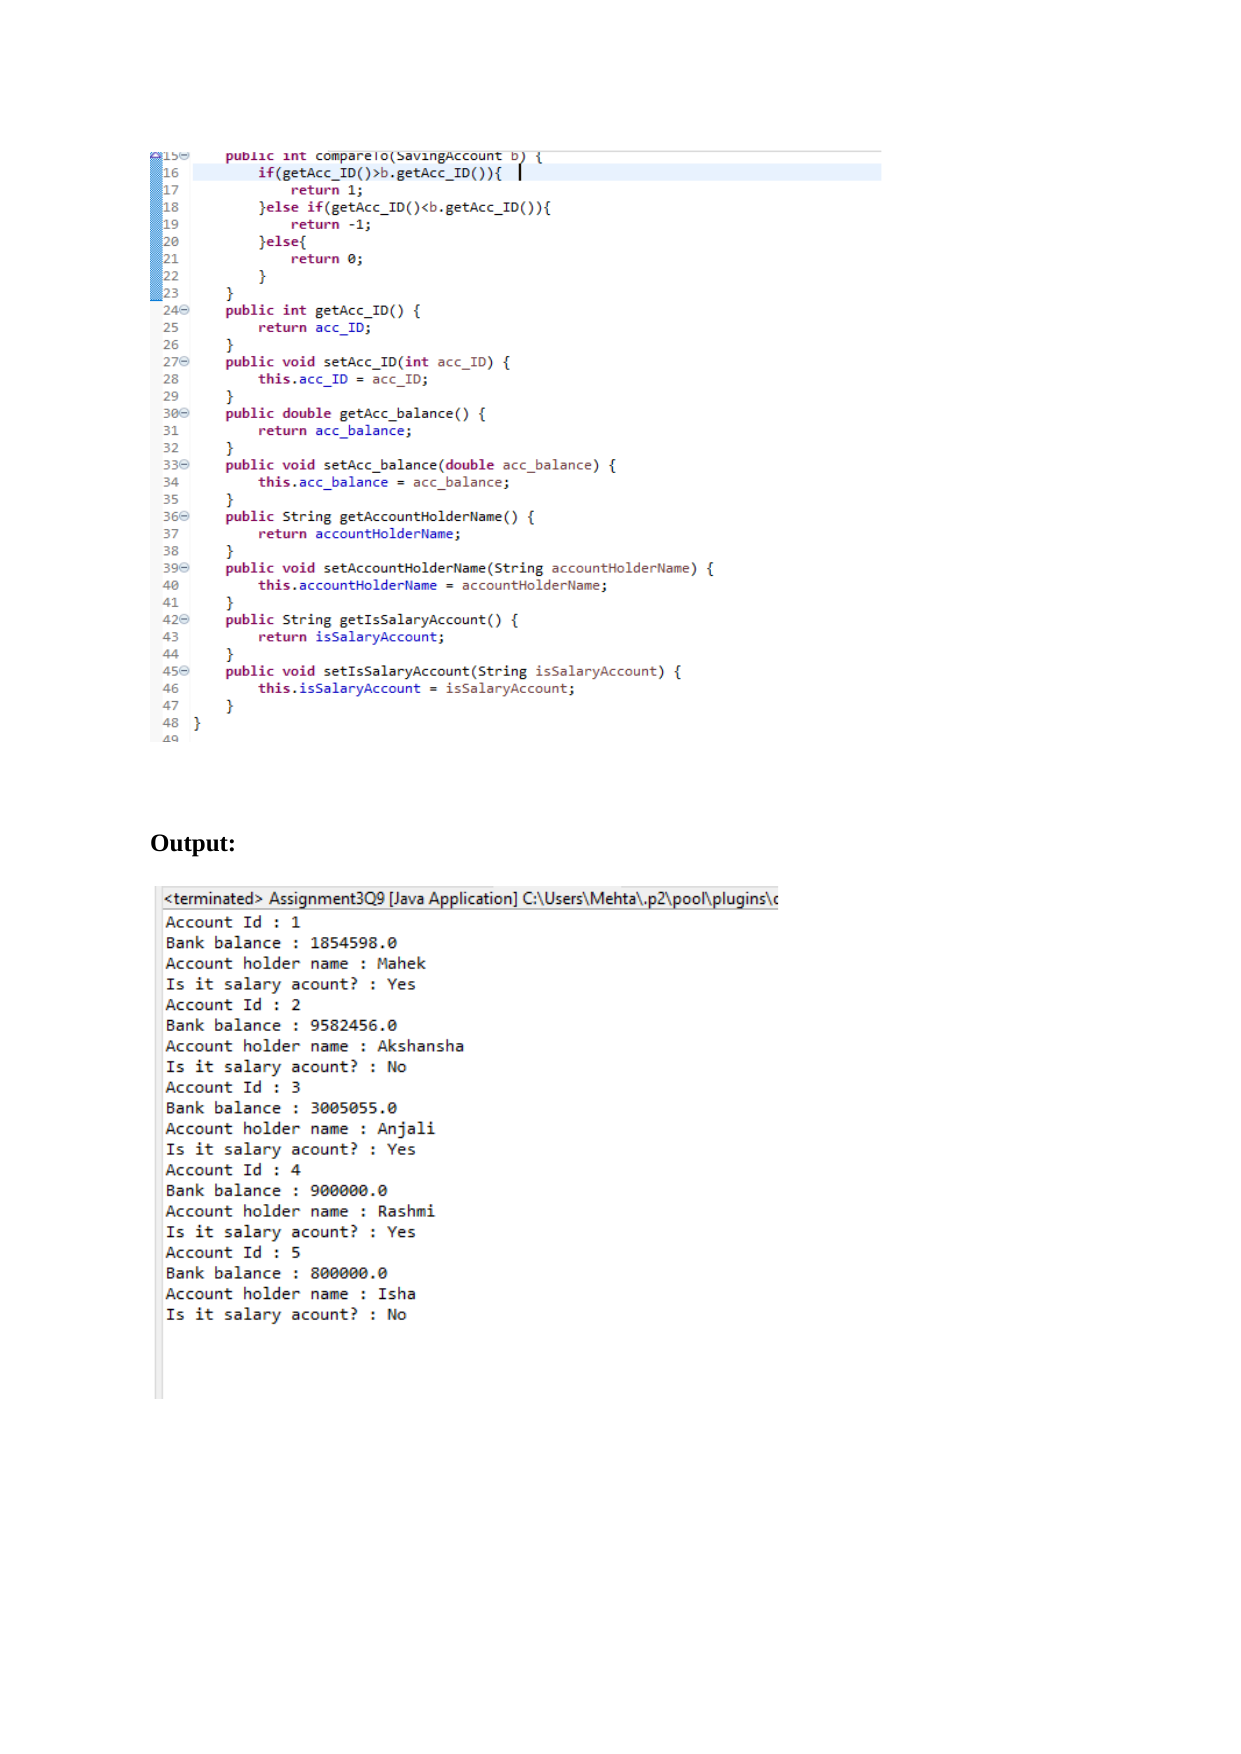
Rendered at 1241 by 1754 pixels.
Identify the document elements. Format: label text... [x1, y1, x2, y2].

text Output: [150, 828, 1090, 857]
picture [150, 886, 779, 1399]
picture [150, 150, 882, 742]
